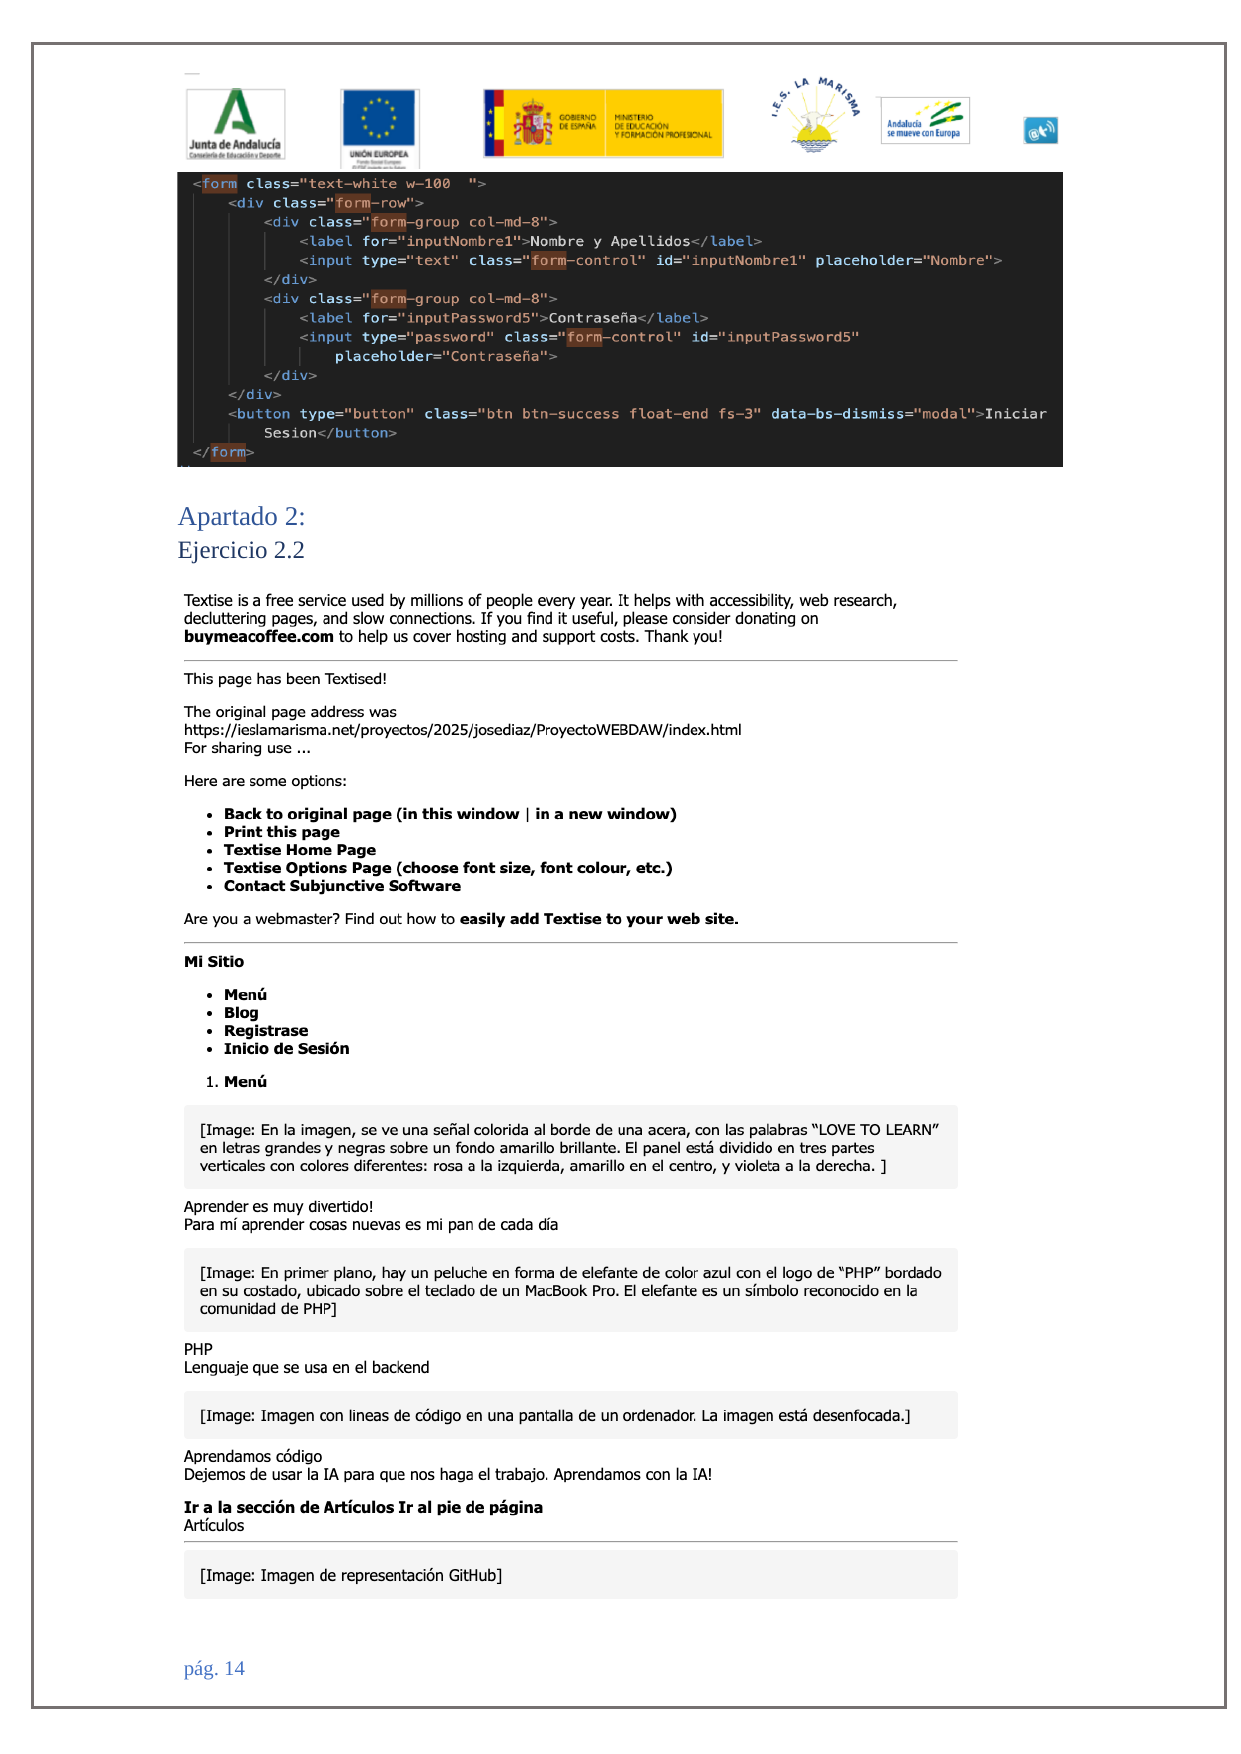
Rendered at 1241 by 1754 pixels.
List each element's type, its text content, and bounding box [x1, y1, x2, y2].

picture [177, 73, 1063, 467]
subtitle Apartado 2: [177, 500, 1063, 531]
subtitle Ejercicio 2.2 [177, 535, 1063, 564]
picture [177, 592, 1063, 1602]
